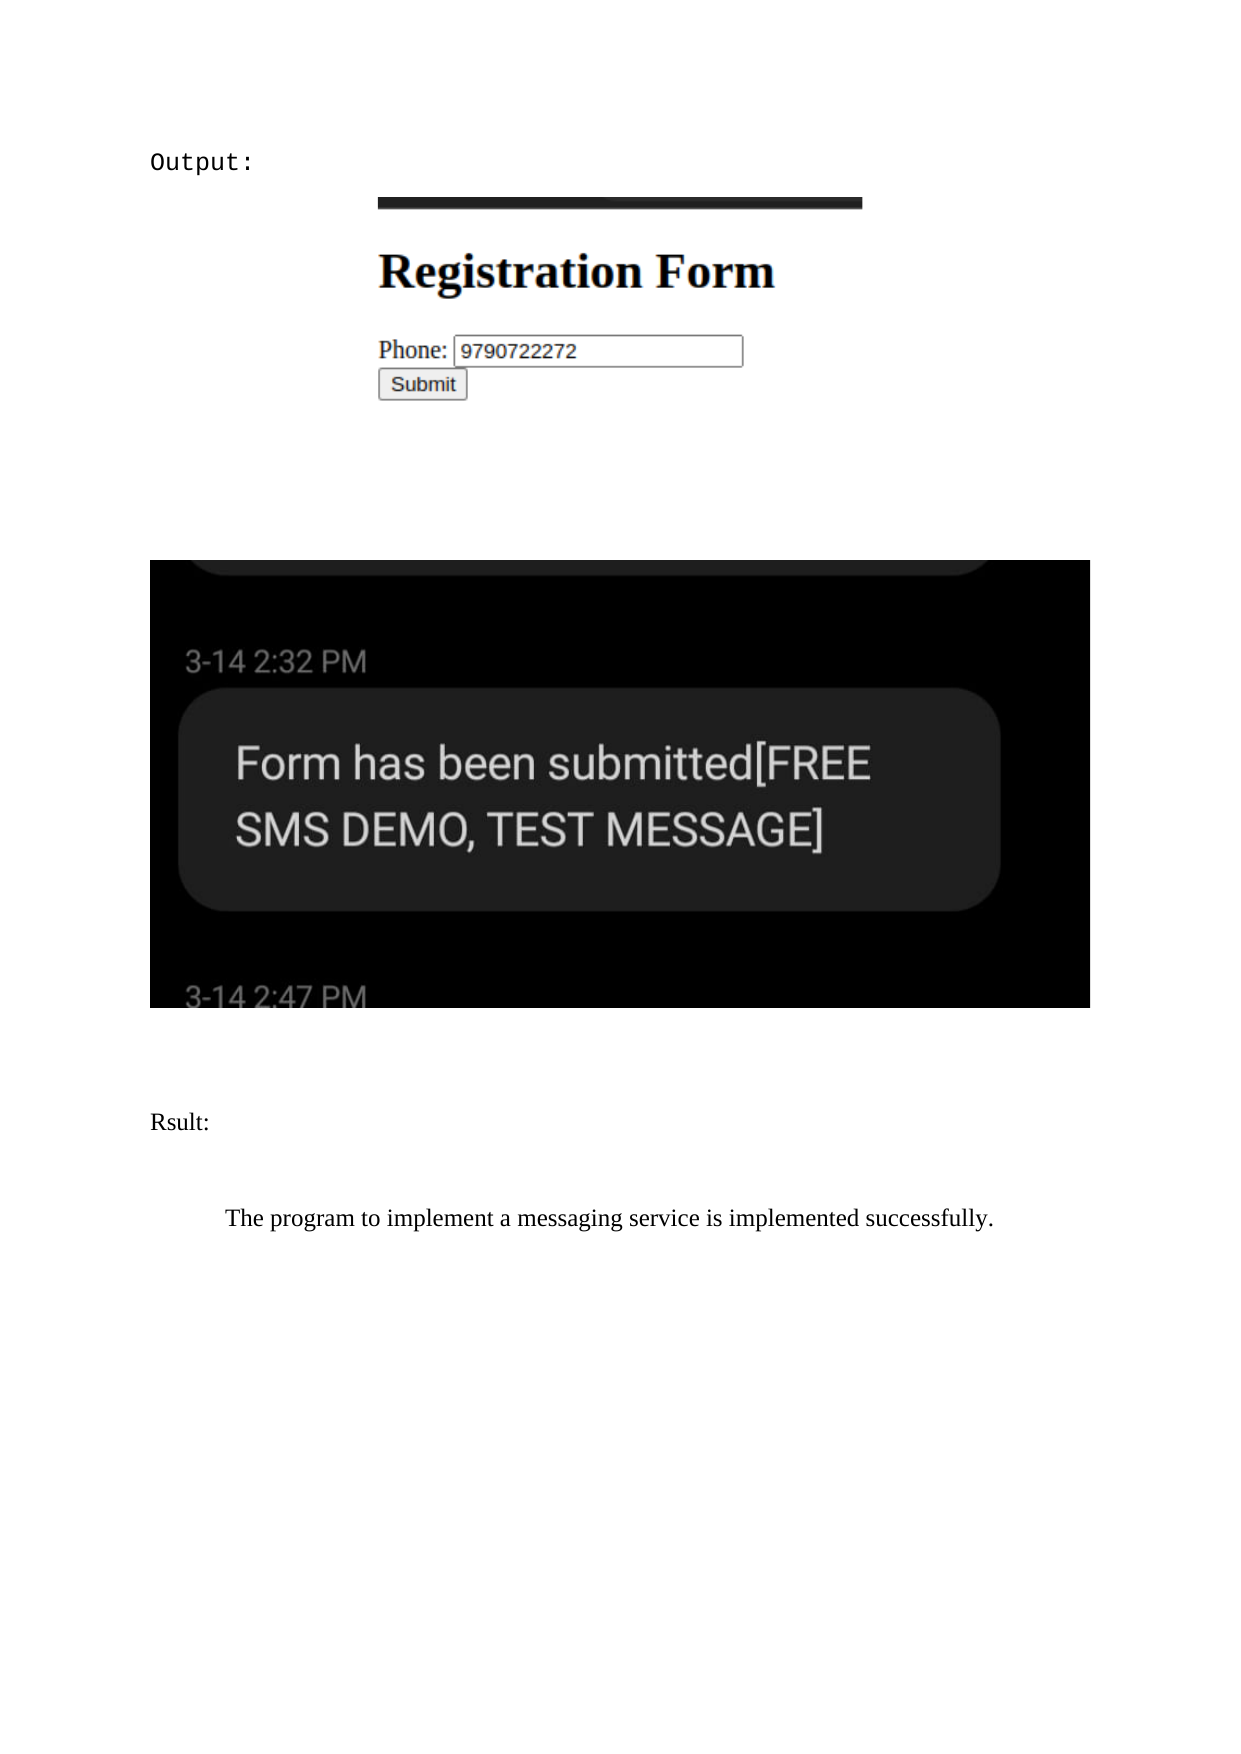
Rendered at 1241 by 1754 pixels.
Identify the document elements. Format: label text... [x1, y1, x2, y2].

text Rsult: [150, 1076, 1090, 1136]
text Output: [150, 150, 1090, 178]
picture [150, 560, 1091, 1008]
text The program to implement a messaging service is implemented successfully. [150, 1203, 1090, 1232]
picture [377, 197, 863, 451]
